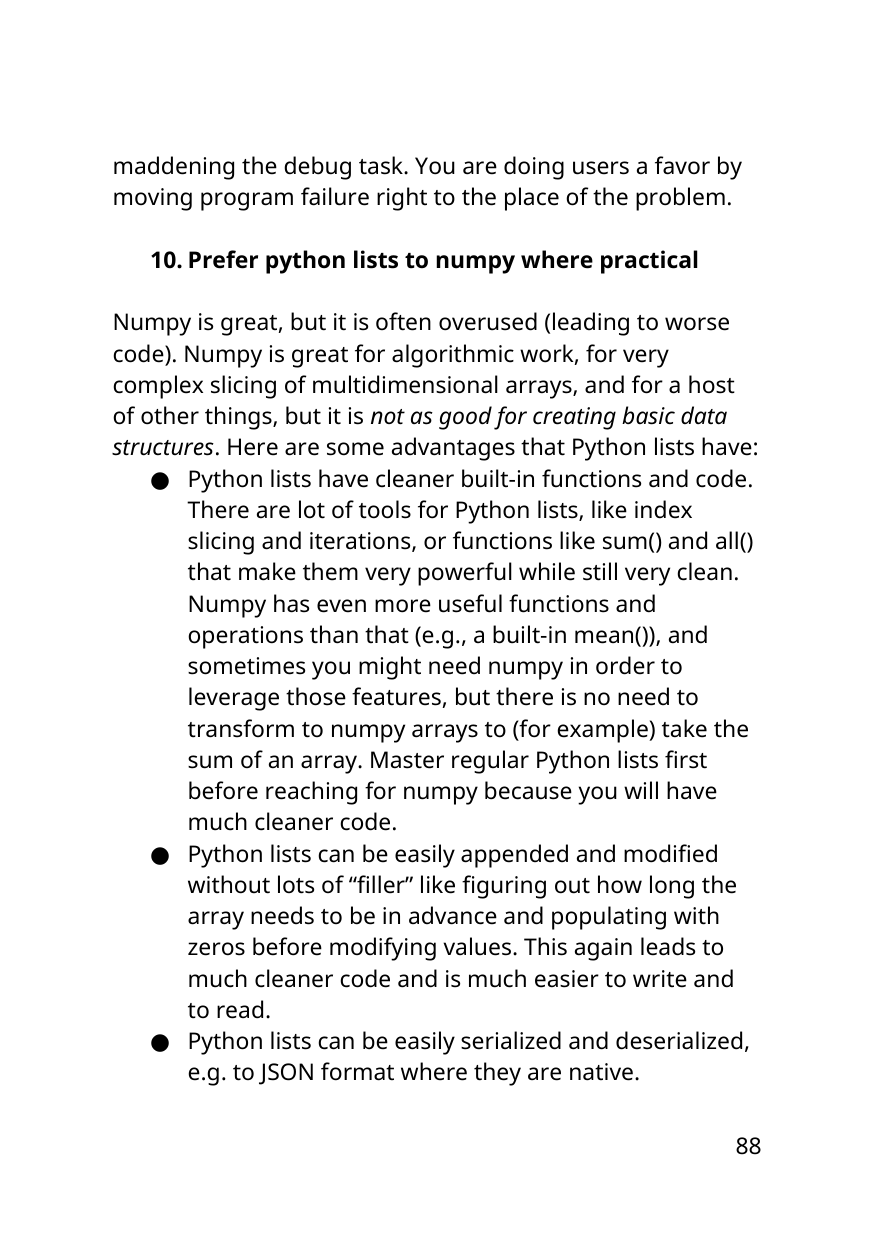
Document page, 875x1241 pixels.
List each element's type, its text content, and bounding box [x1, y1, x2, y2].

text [112, 150, 762, 212]
list Prefer python lists to numpy where practical [150, 244, 762, 275]
list Python lists have cleaner built-in functions and code. There are lot of tools for Python lists, like index slicing and iterations, or functions like sum() and all() that make them very powerful while still very clean. Numpy has even more useful functions and operations than that (e.g., a built-in mean()), and sometimes you might need numpy in order to leverage those features, but there is no need to transform to numpy arrays to (for example) take the sum of an array. Master regular Python lists first before reaching for numpy because you will have much cleaner code. [150, 462, 762, 837]
text Numpy is great, but it is often overused (leading to worse code). Numpy is great for algorithmic work, for very complex slicing of multidimensional arrays, and for a host of other things, but it is not as good for creating basic data structures. Here are some advantages that Python lists have: [112, 306, 762, 462]
list Python lists can be easily appended and modified without lots of “filler” like figuring out how long the array needs to be in advance and populating with zeros before modifying values. This again leads to much cleaner code and is much easier to write and to read. [150, 837, 762, 1025]
list Python lists can be easily serialized and deserialized, e.g. to JSON format where they are native. [150, 1025, 762, 1087]
